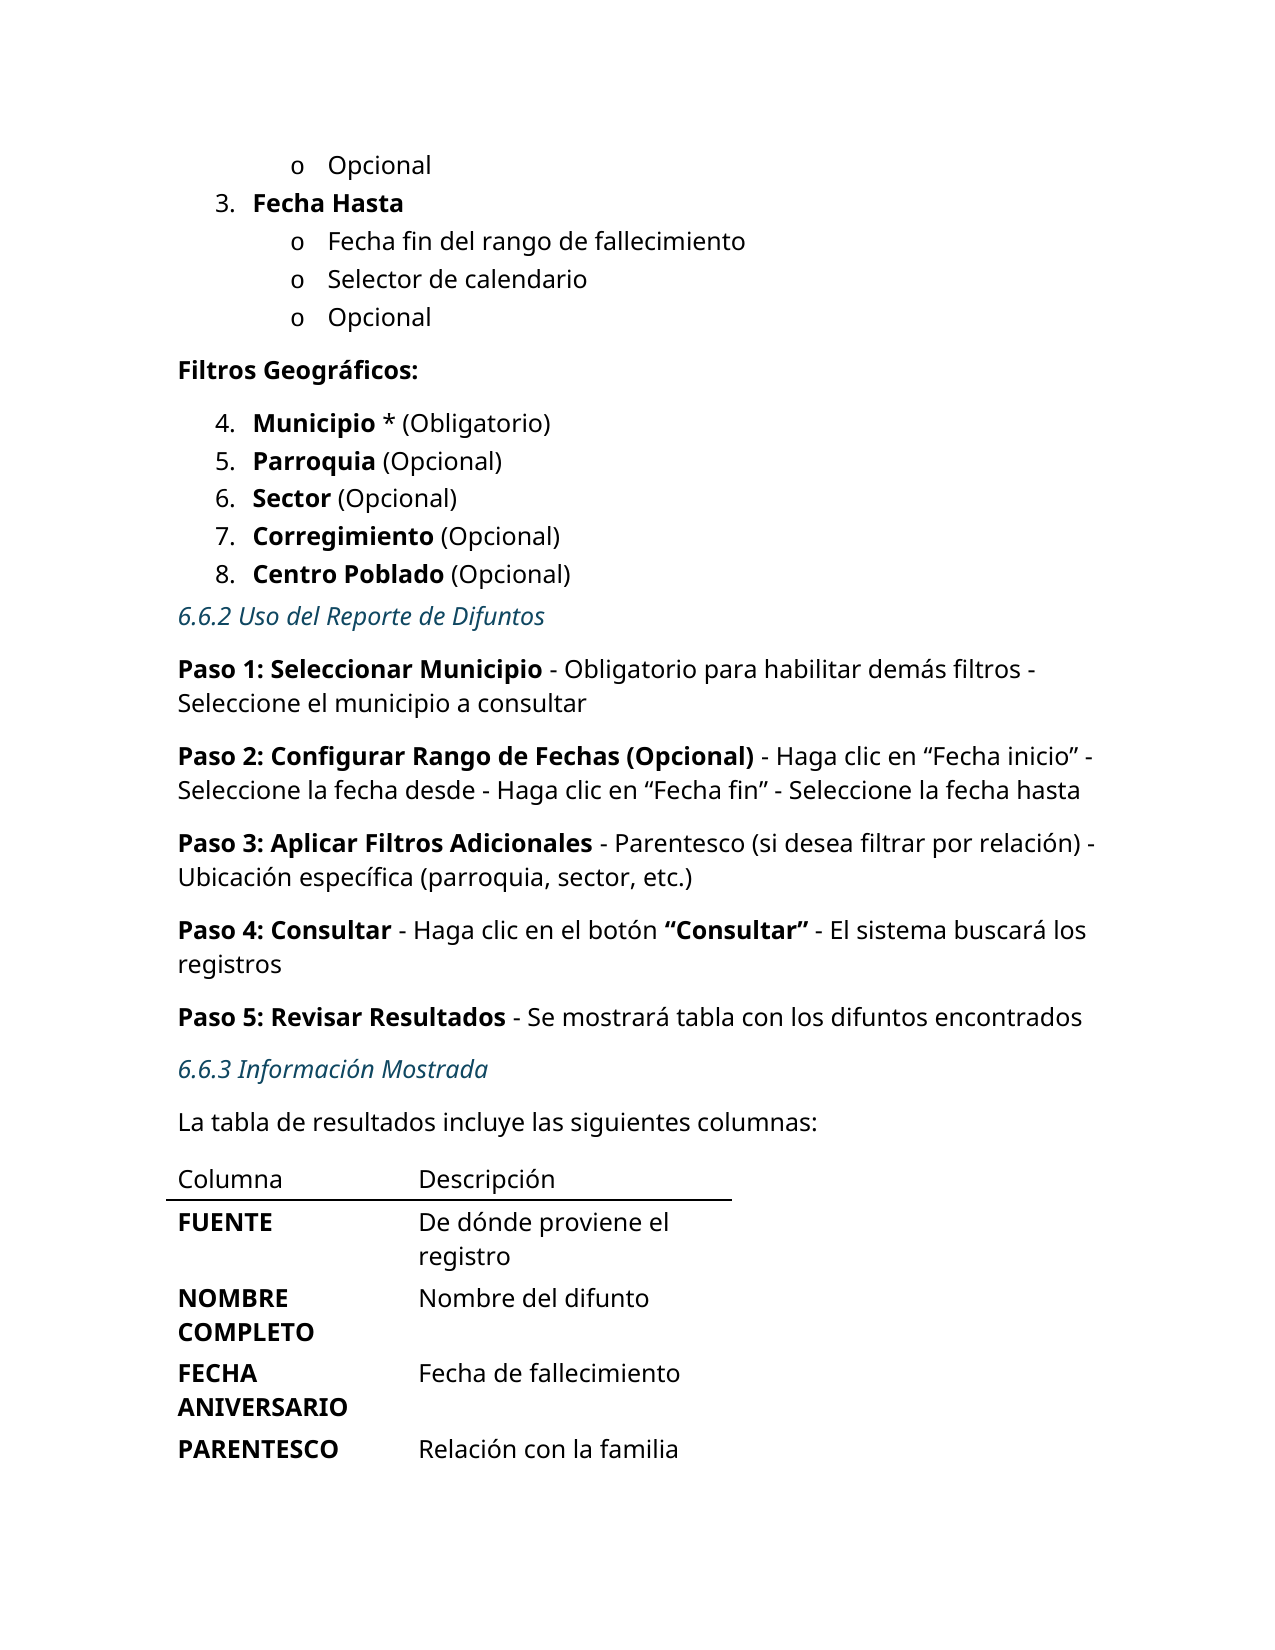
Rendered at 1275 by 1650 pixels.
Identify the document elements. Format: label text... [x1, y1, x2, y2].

text Filtros Geográficos: [177, 352, 1098, 387]
text Paso 4: Consultar - Haga clic en el botón “Consultar” - El sistema buscará los registros [177, 912, 1098, 981]
table_cell Nombre del difunto [407, 1276, 732, 1352]
list Fecha fin del rango de fallecimiento [290, 223, 1098, 258]
table_cell De dónde proviene el registro [407, 1201, 732, 1276]
list Parroquia (Opcional) [215, 443, 1098, 477]
list Opcional [290, 148, 1098, 182]
table_cell NOMBRE COMPLETO [166, 1276, 407, 1352]
text Paso 3: Aplicar Filtros Adicionales - Parentesco (si desea filtrar por relación) - Ubicación específica (parroquia, sector, etc.) [177, 826, 1098, 894]
text Paso 2: Configurar Rango de Fechas (Opcional) - Haga clic en “Fecha inicio” - Seleccione la fecha desde - Haga clic en “Fecha fin” - Seleccione la fecha hasta [177, 739, 1098, 807]
list Corregimiento (Opcional) [215, 519, 1098, 553]
list Opcional [290, 299, 1098, 334]
list Sector (Opcional) [215, 481, 1098, 515]
table_cell PARENTESCO [166, 1428, 407, 1469]
text Paso 5: Revisar Resultados - Se mostrará tabla con los difuntos encontrados [177, 999, 1098, 1033]
list Fecha Hasta [215, 186, 1098, 220]
text Paso 1: Seleccionar Municipio - Obligatorio para habilitar demás filtros - Seleccione el municipio a consultar [177, 652, 1098, 720]
subtitle 6.6.3 Información Mostrada [177, 1052, 1098, 1086]
table_cell Relación con la familia [407, 1428, 732, 1469]
table_header Descripción [407, 1158, 732, 1199]
subtitle 6.6.2 Uso del Reporte de Difuntos [177, 599, 1098, 633]
text La tabla de resultados incluye las siguientes columnas: [177, 1105, 1098, 1139]
table_header Columna [166, 1158, 407, 1199]
table_cell Fecha de fallecimiento [407, 1352, 732, 1428]
table_cell FECHA ANIVERSARIO [166, 1352, 407, 1428]
list Centro Poblado (Opcional) [215, 557, 1098, 591]
table_cell FUENTE [166, 1201, 407, 1276]
list Municipio * (Obligatorio) [215, 405, 1098, 439]
list Selector de calendario [290, 261, 1098, 296]
